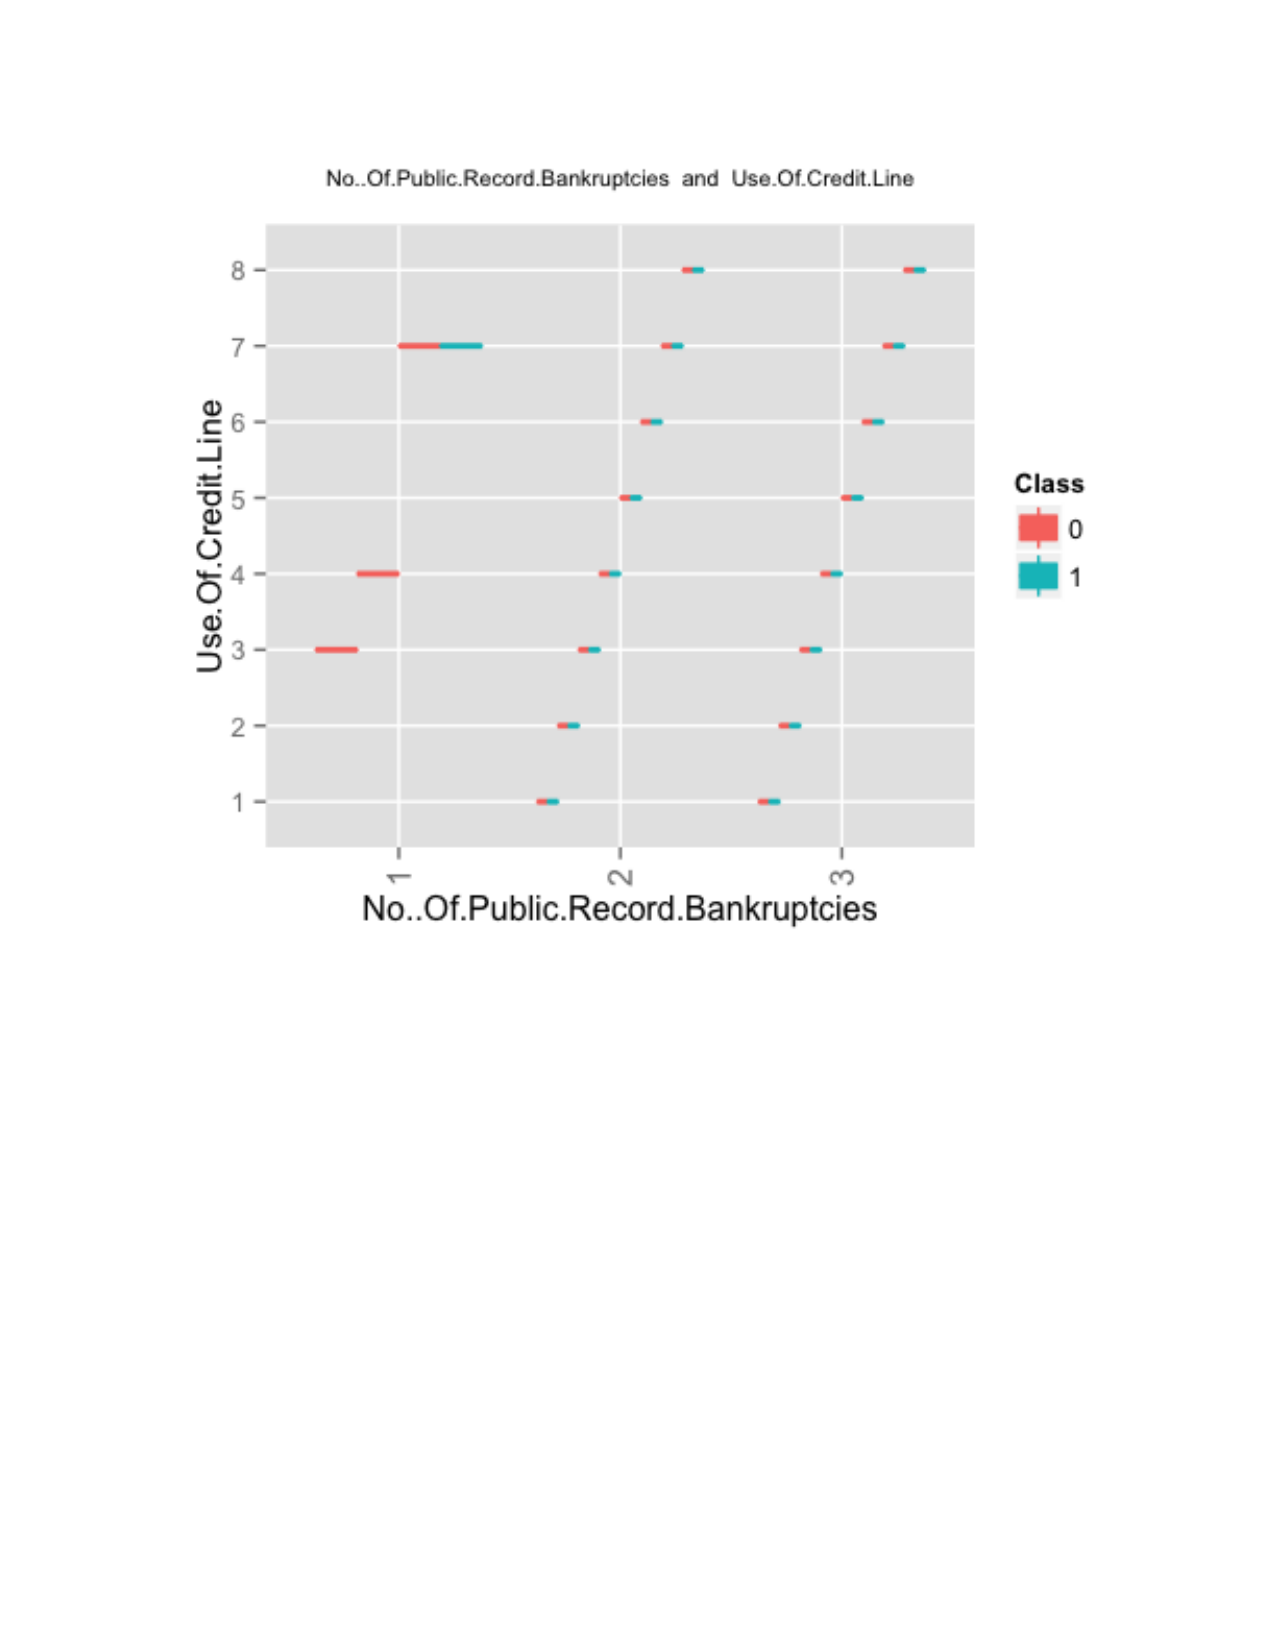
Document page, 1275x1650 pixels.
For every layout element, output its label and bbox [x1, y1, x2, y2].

picture [168, 150, 1169, 950]
